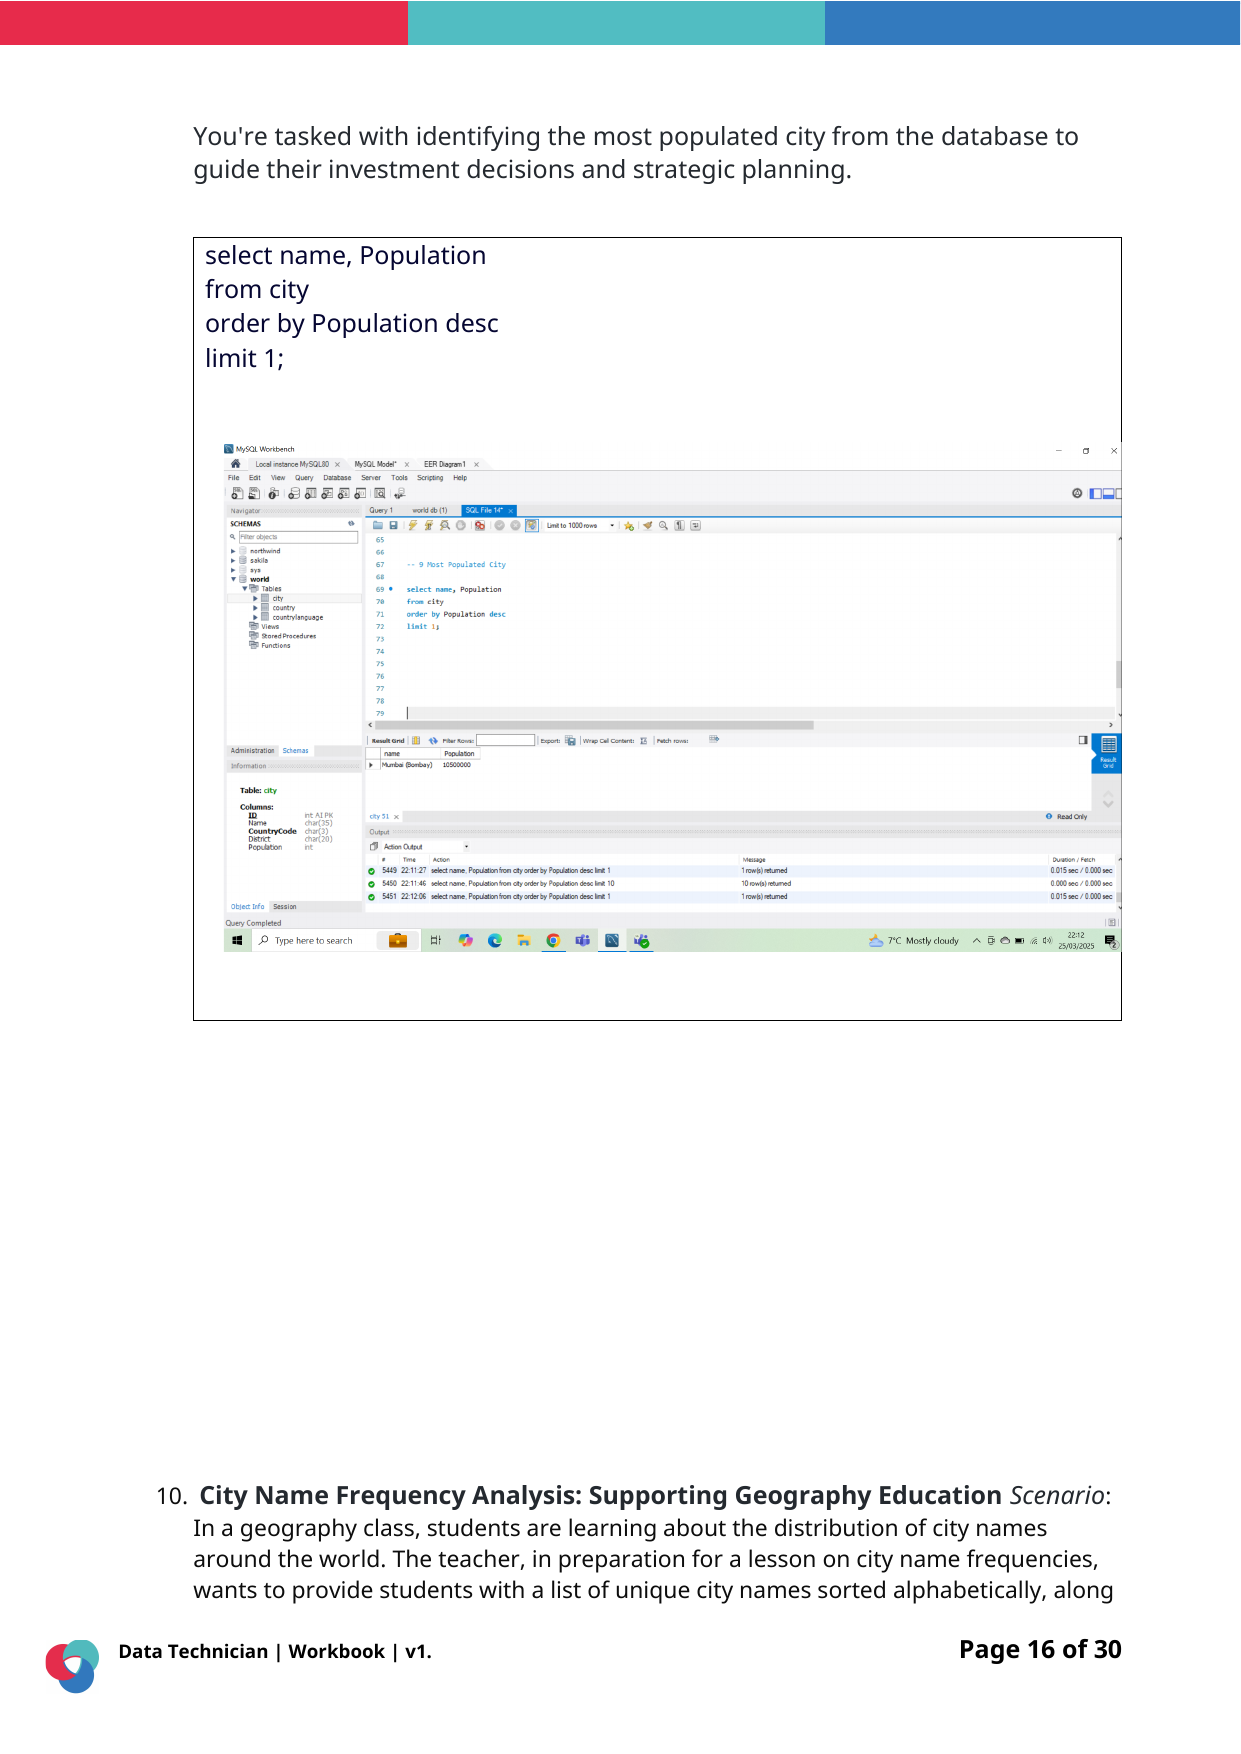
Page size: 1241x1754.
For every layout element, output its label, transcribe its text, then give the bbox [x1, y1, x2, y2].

picture [45, 1640, 100, 1694]
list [156, 1477, 1122, 1605]
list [156, 118, 1122, 186]
table_header select name, Population from city order by Population desc limit 1; [194, 238, 1121, 1020]
